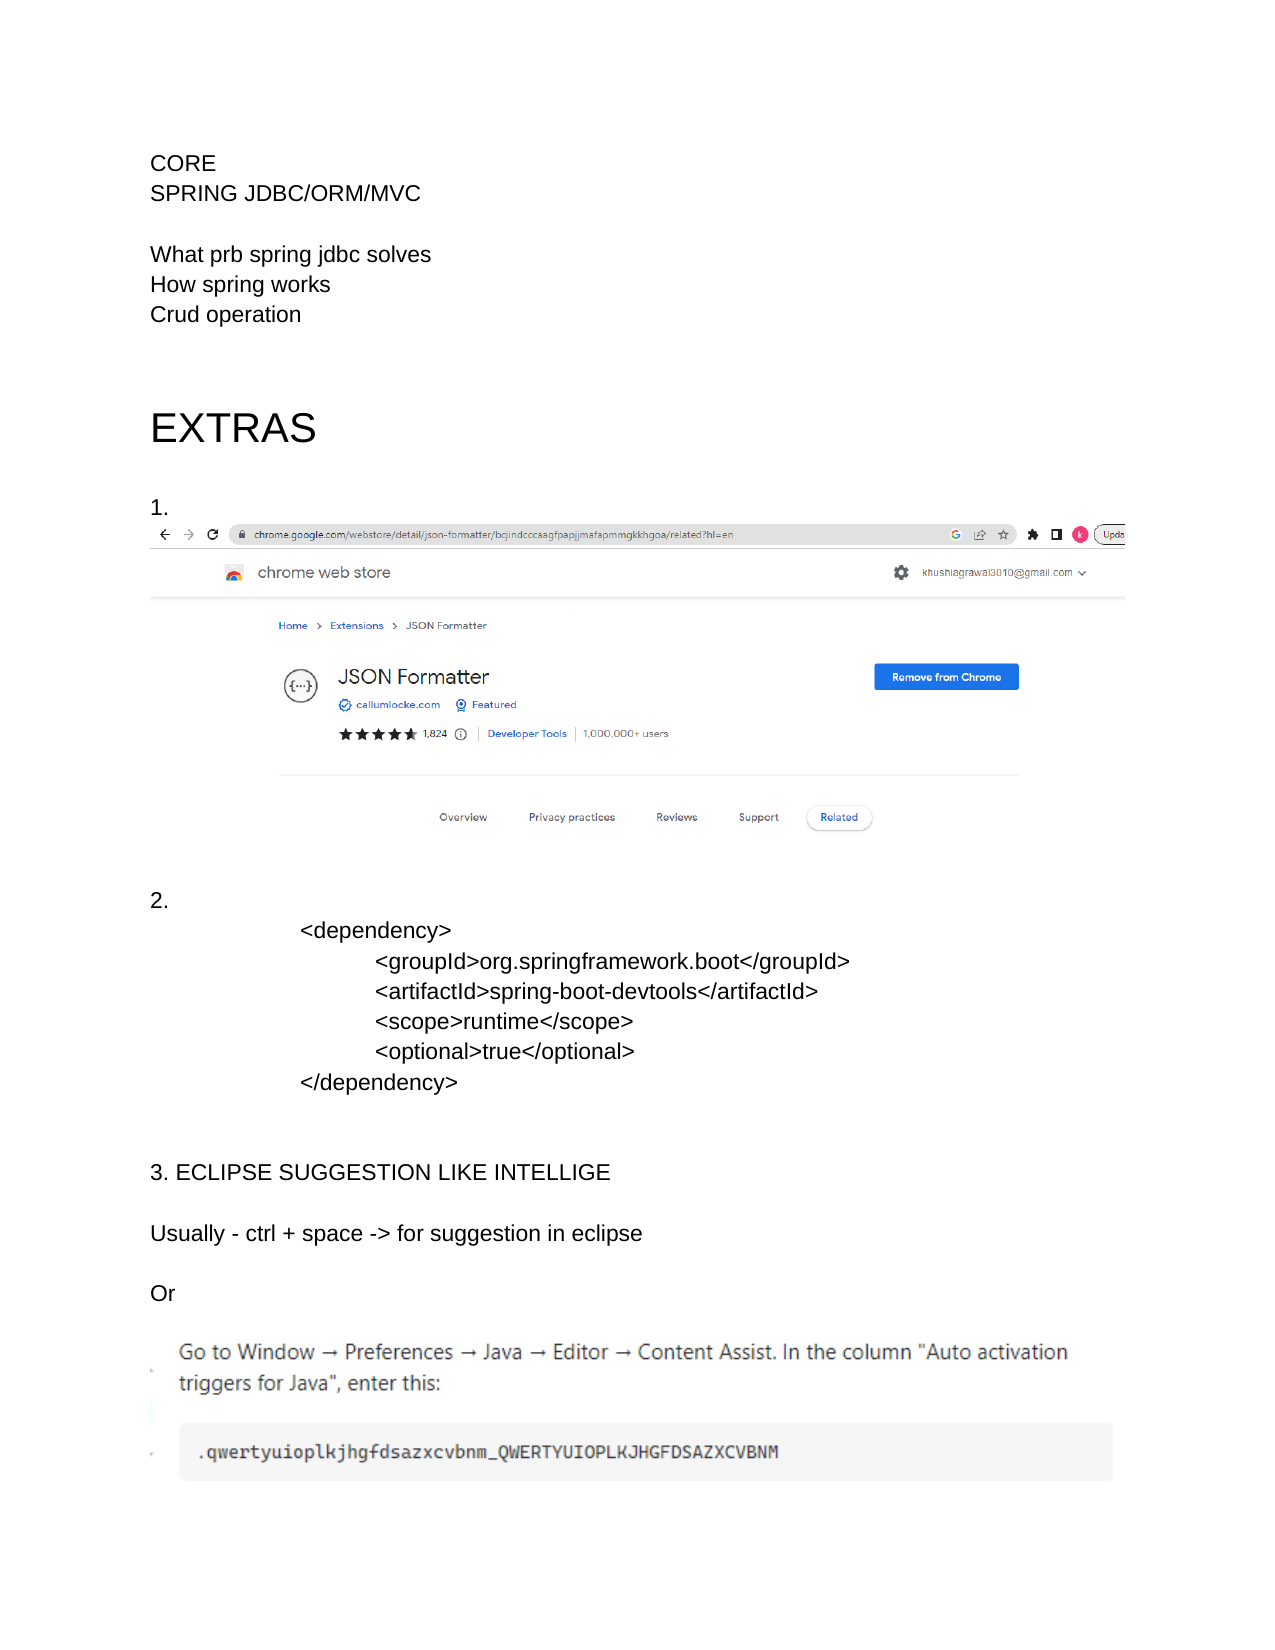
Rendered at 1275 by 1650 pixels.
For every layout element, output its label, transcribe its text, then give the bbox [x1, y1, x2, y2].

text <optional>true</optional> [150, 1038, 1125, 1064]
subtitle EXTRAS [150, 403, 1125, 451]
text Or [150, 1280, 1125, 1306]
text 3. ECLIPSE SUGGESTION LIKE INTELLIGE [150, 1159, 1125, 1185]
text How spring works [150, 271, 1125, 297]
text <groupId>org.springframework.boot</groupId> [150, 948, 1125, 974]
text <dependency> [150, 917, 1125, 944]
picture [150, 523, 1125, 854]
text 1. [150, 494, 1125, 520]
text Usually - ctrl + space -> for suggestion in eclipse [150, 1219, 1125, 1246]
picture [150, 1310, 1125, 1481]
text What prb spring jdbc solves [150, 241, 1125, 267]
text <scope>runtime</scope> [150, 1008, 1125, 1034]
text SPRING JDBC/ORM/MVC [150, 180, 1125, 207]
text <artifactId>spring-boot-devtools</artifactId> [150, 978, 1125, 1004]
text 2. [150, 887, 1125, 913]
text Crud operation [150, 301, 1125, 327]
text CORE [150, 150, 1125, 176]
text </dependency> [150, 1068, 1125, 1095]
